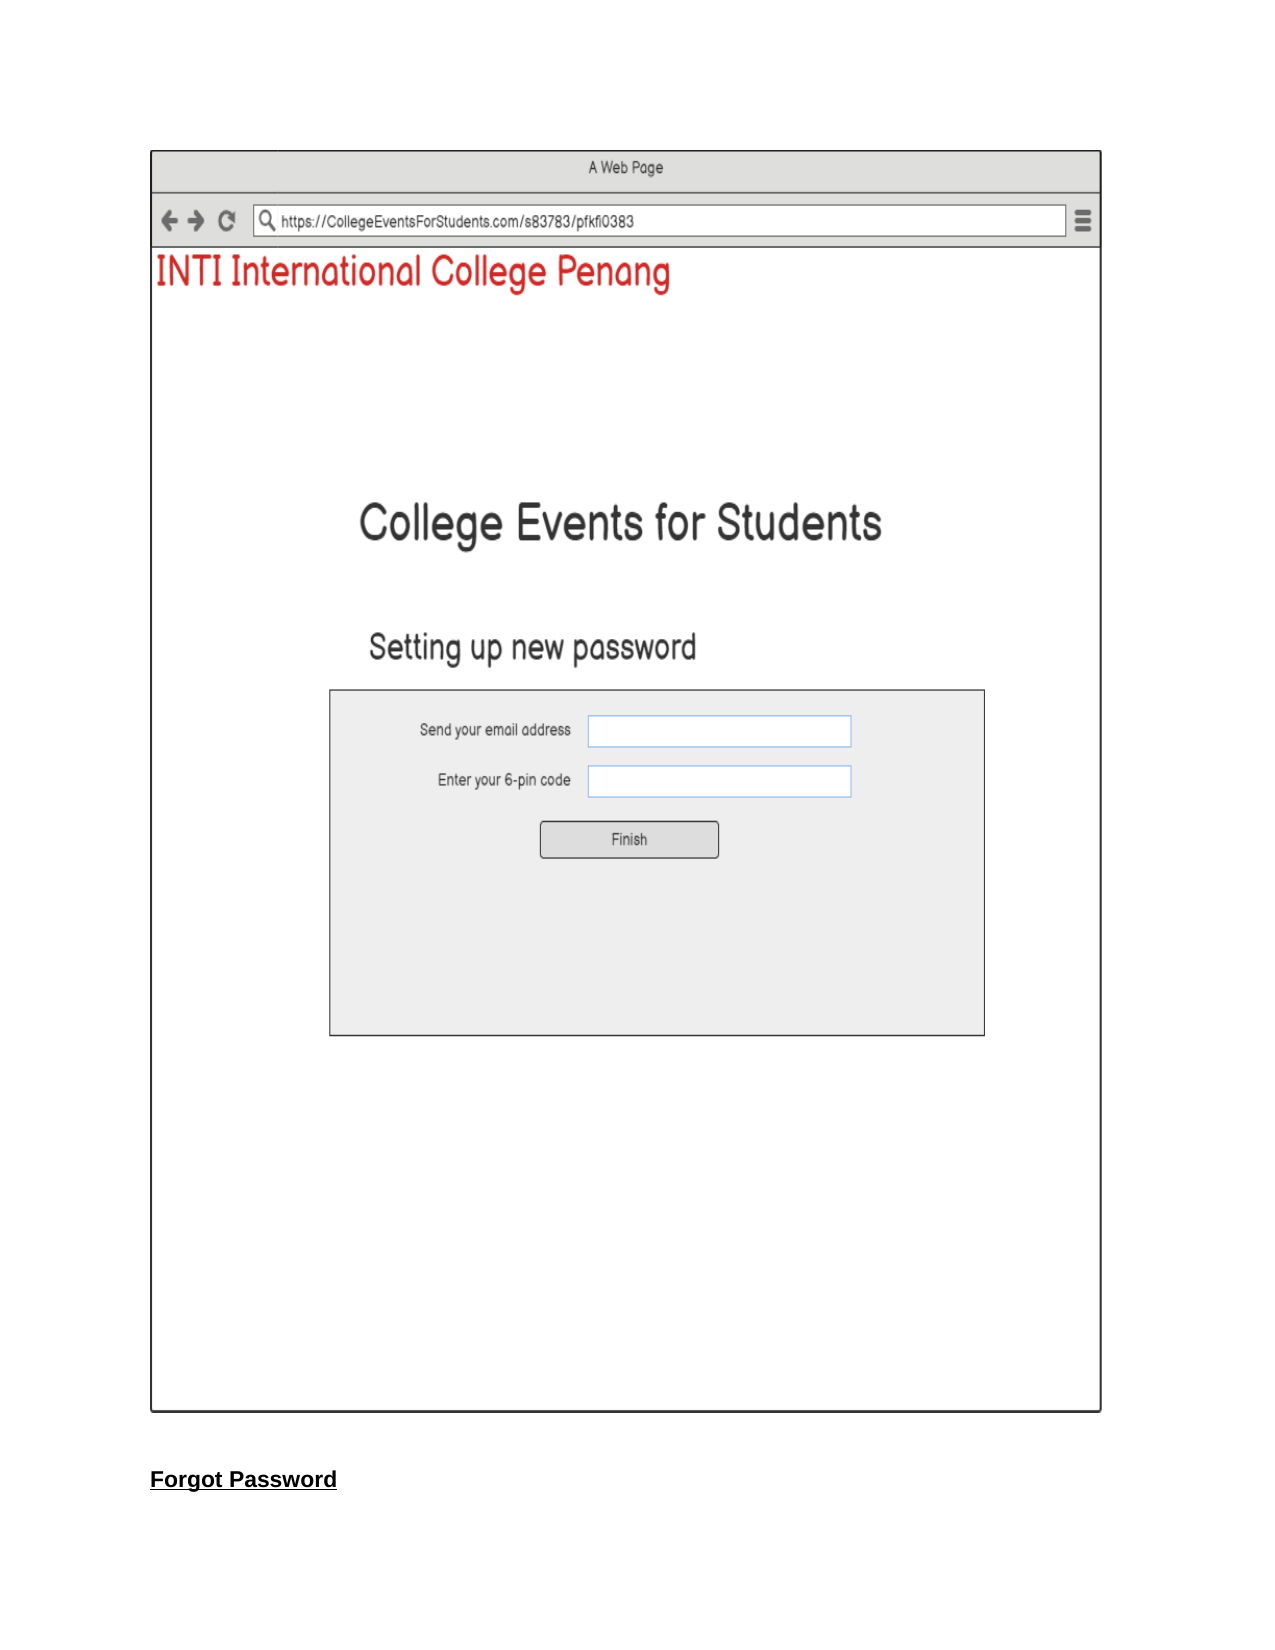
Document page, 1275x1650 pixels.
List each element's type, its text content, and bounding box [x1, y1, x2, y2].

picture [150, 150, 1108, 1413]
text Forgot Password [150, 1466, 1128, 1492]
